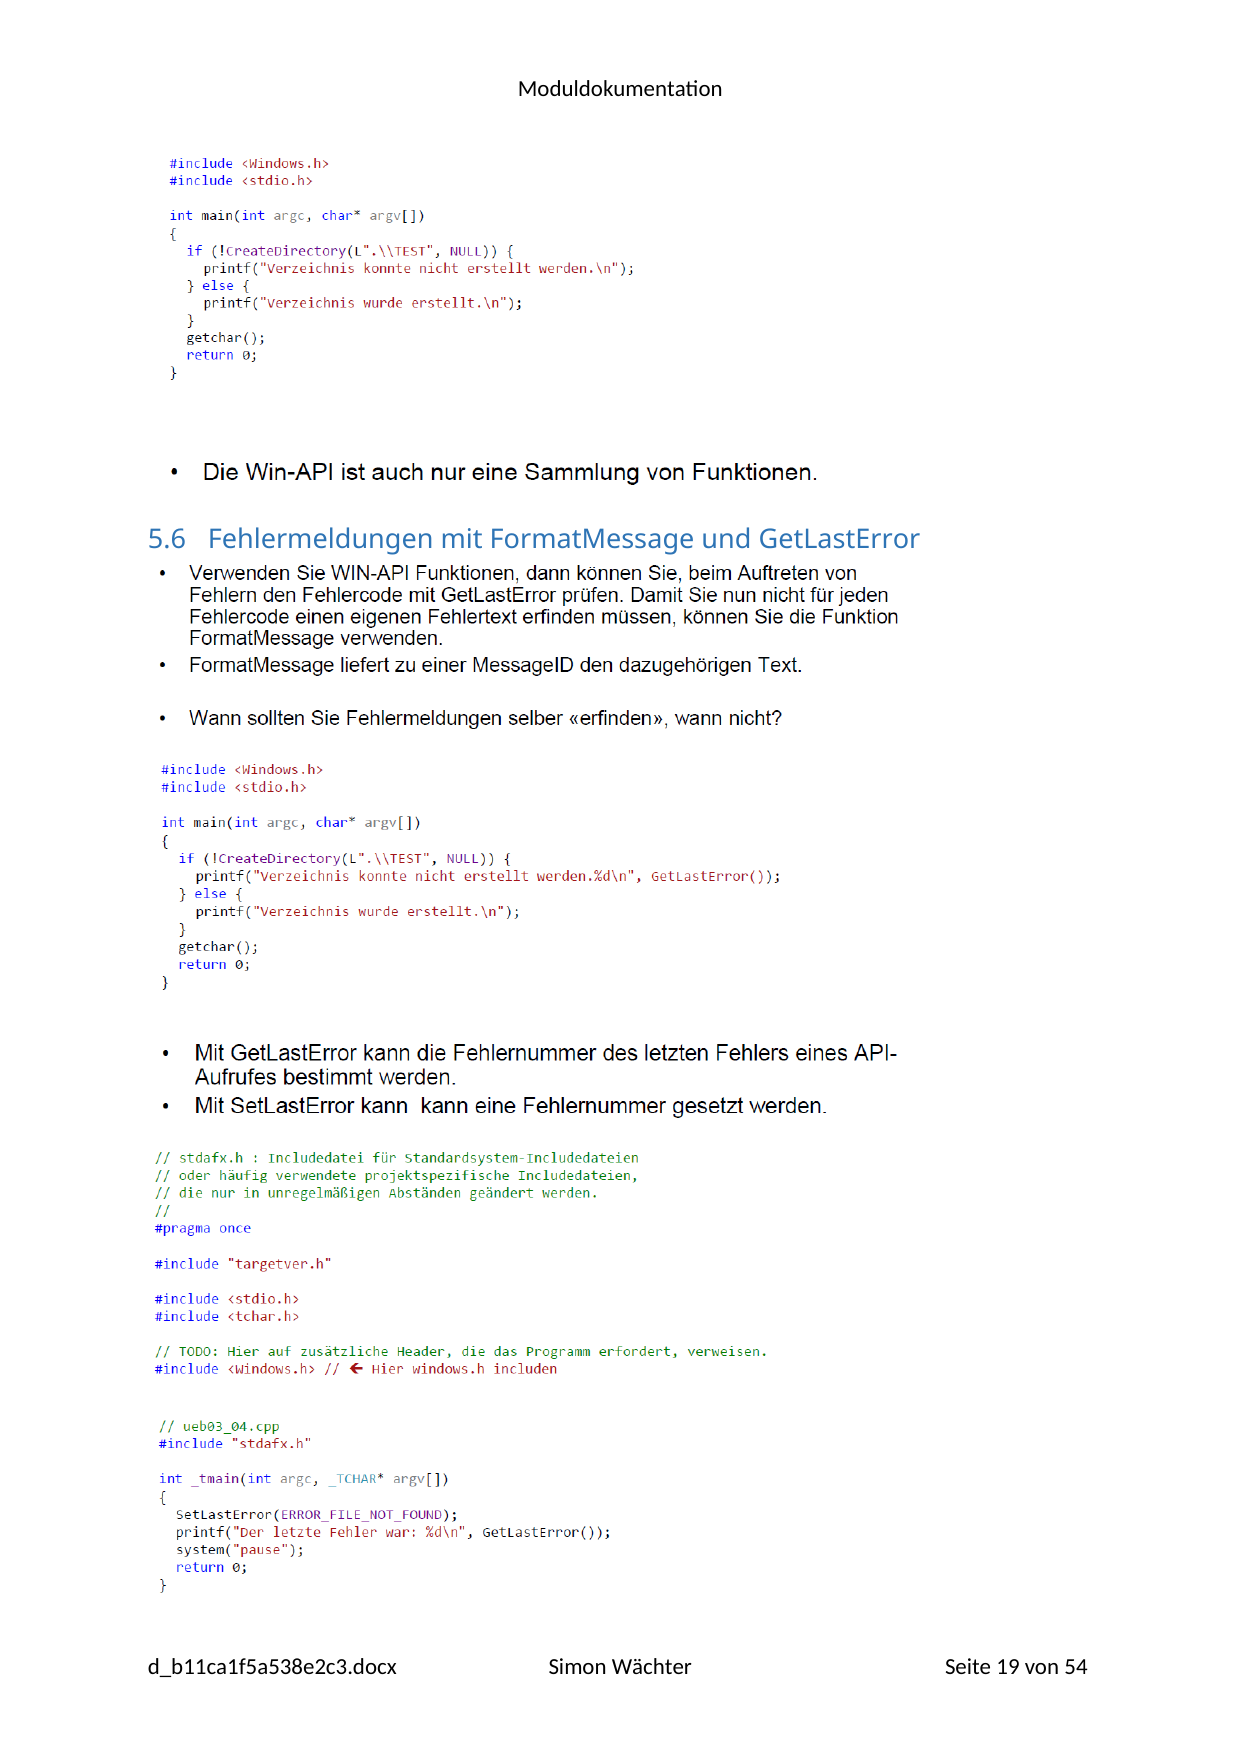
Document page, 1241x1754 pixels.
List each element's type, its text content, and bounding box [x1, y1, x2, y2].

picture [147, 1147, 993, 1596]
picture [147, 147, 971, 501]
subtitle Fehlermeldungen mit FormatMessage und GetLastError [148, 519, 1093, 556]
picture [147, 752, 987, 1129]
picture [147, 559, 915, 734]
